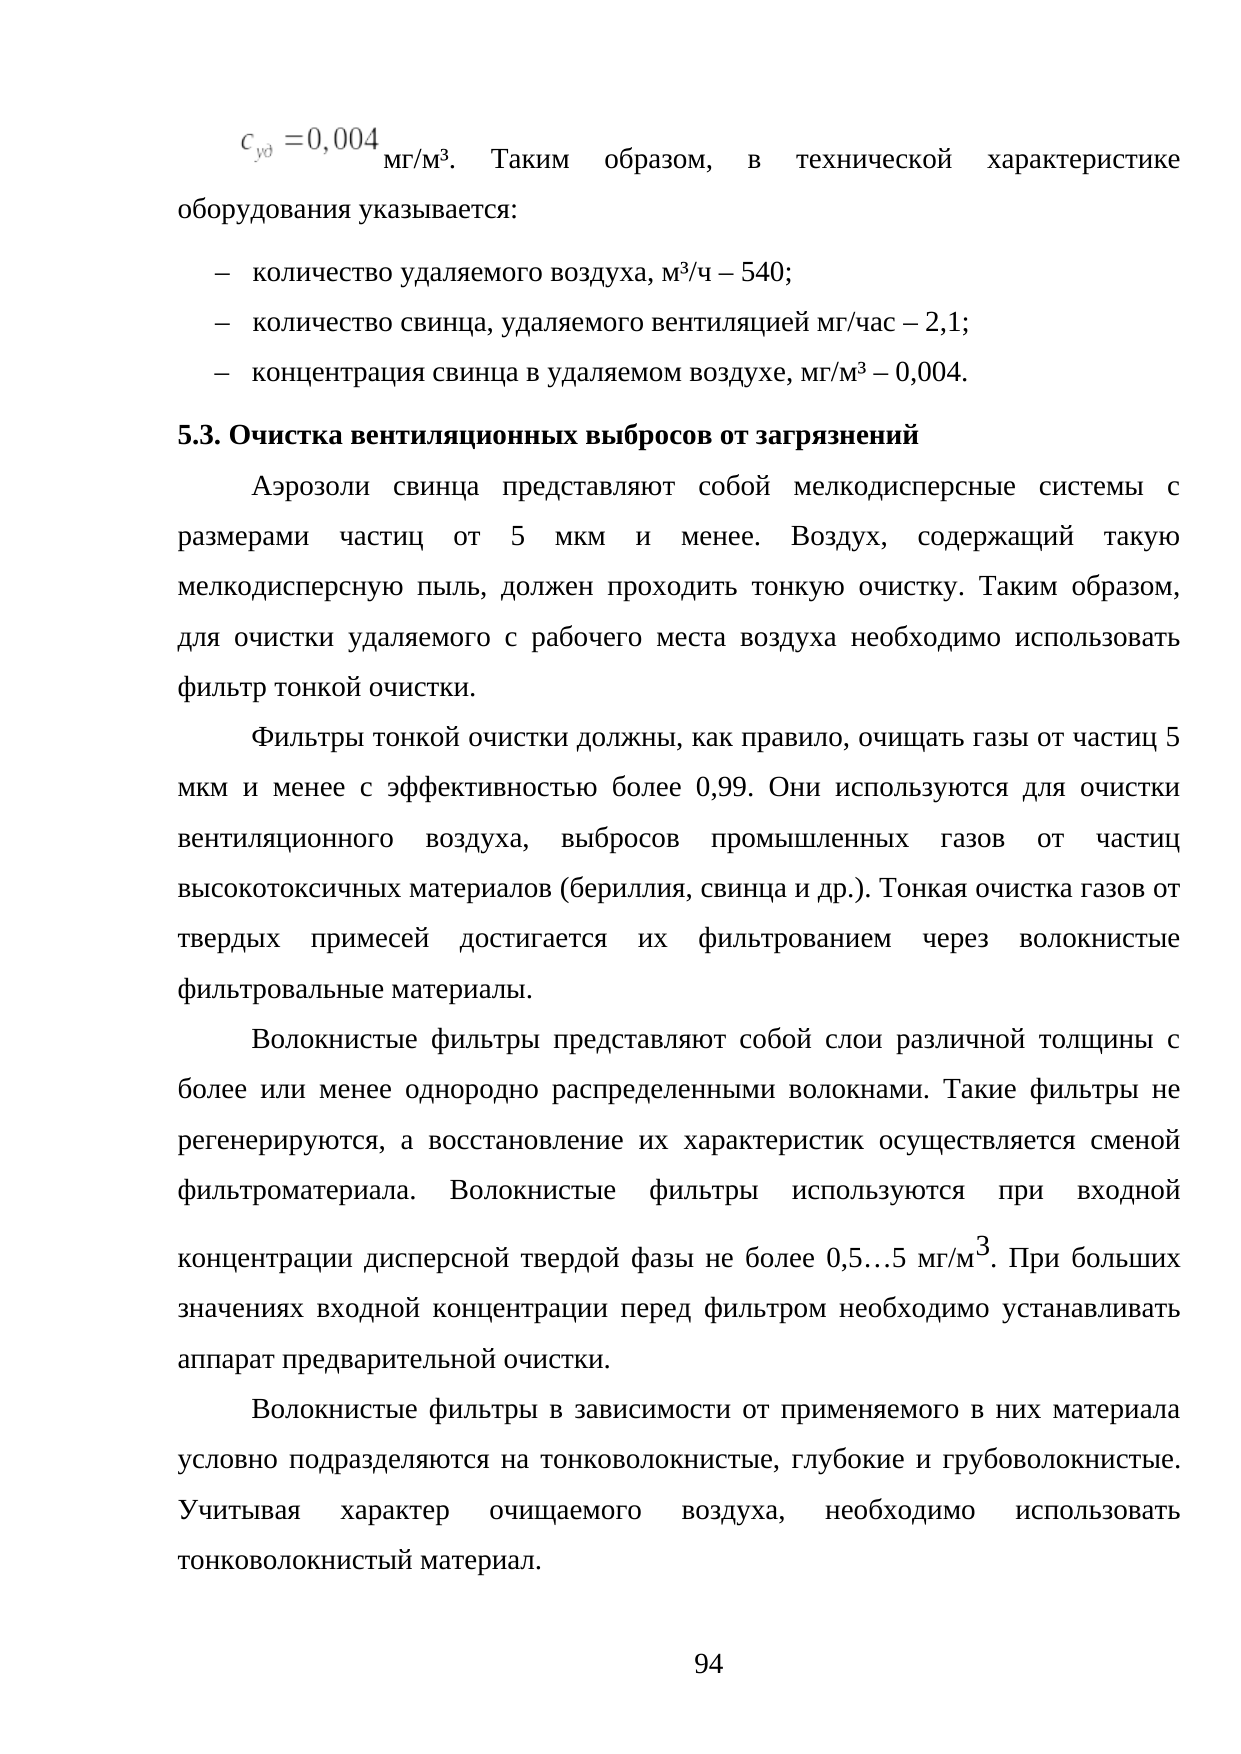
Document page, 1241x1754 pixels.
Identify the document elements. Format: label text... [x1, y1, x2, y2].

text Аэрозоли свинца представляют собой мелкодисперсные системы с размерами частиц от 5 мкм и менее. Воздух, содержащий такую мелкодисперсную пыль, должен проходить тонкую очистку. Таким образом, для очистки удаляемого с рабочего места воздуха необходимо использовать фильтр тонкой очистки. [177, 468, 1181, 702]
text мг/м³. Таким образом, в технической характеристике оборудования указывается: [177, 118, 1181, 225]
list количество удаляемого воздуха, м³/ч – 540; [215, 254, 1181, 287]
list концентрация свинца в удаляемом воздухе, мг/м³ – 0,004. [214, 354, 1181, 388]
text Фильтры тонкой очистки должны, как правило, очищать газы от частиц 5 мкм и менее с эффективностью более 0,99. Они используются для очистки вентиляционного воздуха, выбросов промышленных газов от частиц высокотоксичных материалов (бериллия, свинца и др.). Тонкая очистка газов от твердых примесей достигается их фильтрованием через волокнистые фильтровальные материалы. [177, 719, 1181, 1004]
text Волокнистые фильтры представляют собой слои различной толщины с более или менее однородно распределенными волокнами. Такие фильтры не регенерируются, а восстановление их характеристик осуществляется сменой фильтроматериала. Волокнистые фильтры используются при входной концентрации дисперсной твердой фазы не более 0,5…5 мг/м3. При больших значениях входной концентрации перед фильтром необходимо устанавливать аппарат предварительной очистки. [177, 1021, 1181, 1374]
list количество свинца, удаляемого вентиляцией мг/час – 2,1; [215, 304, 1181, 338]
text Волокнистые фильтры в зависимости от применяемого в них материала условно подразделяются на тонковолокнистые, глубокие и грубоволокнистые. Учитывая характер очищаемого воздуха, необходимо использовать тонковолокнистый материал. [177, 1391, 1181, 1576]
text 5.3. Очистка вентиляционных выбросов от загрязнений [177, 417, 1181, 451]
